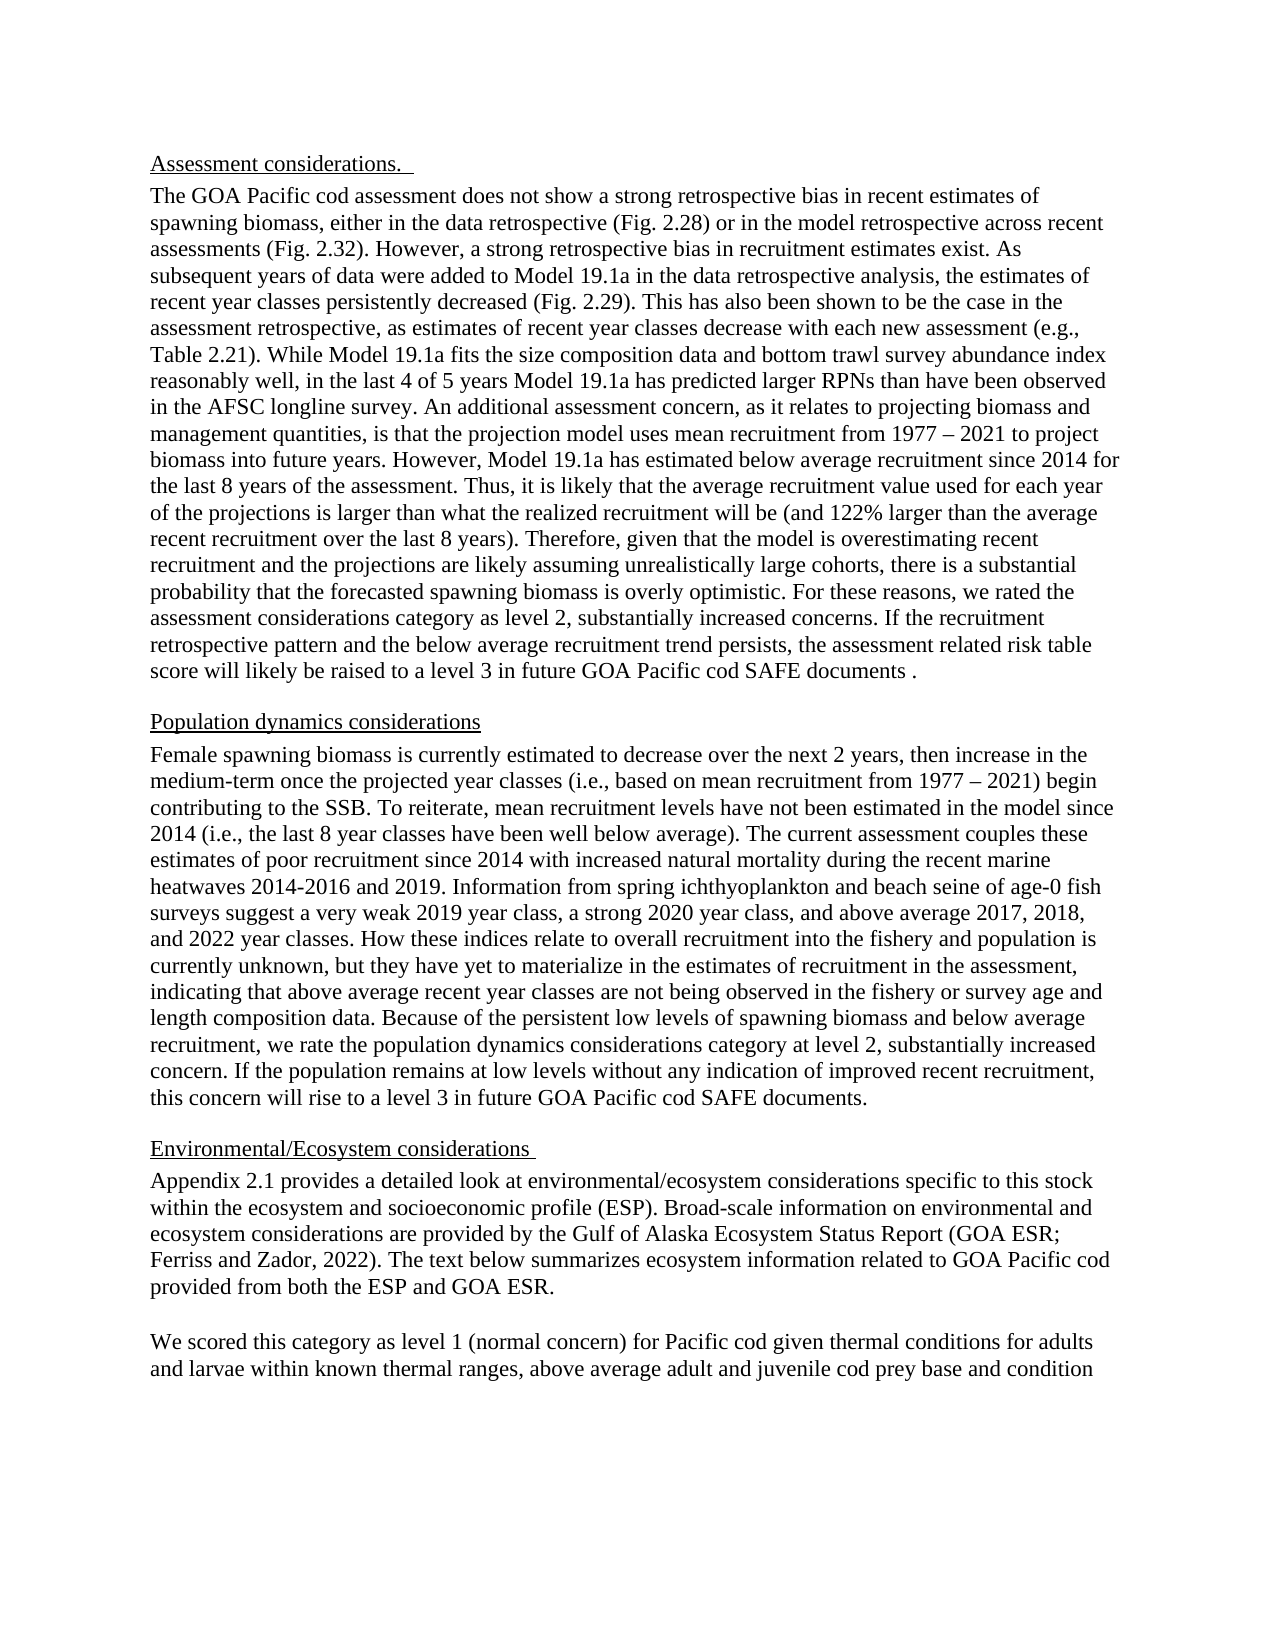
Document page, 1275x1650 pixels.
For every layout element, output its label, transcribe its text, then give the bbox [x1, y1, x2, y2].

text The GOA Pacific cod assessment does not show a strong retrospective bias in recent estimates of spawning biomass, either in the data retrospective (Fig. 2.28) or in the model retrospective across recent assessments (Fig. 2.32). However, a strong retrospective bias in recruitment estimates exist. As subsequent years of data were added to Model 19.1a in the data retrospective analysis, the estimates of recent year classes persistently decreased (Fig. 2.29). This has also been shown to be the case in the assessment retrospective, as estimates of recent year classes decrease with each new assessment (e.g., Table 2.21). While Model 19.1a fits the size composition data and bottom trawl survey abundance index reasonably well, in the last 4 of 5 years Model 19.1a has predicted larger RPNs than have been observed in the AFSC longline survey. An additional assessment concern, as it relates to projecting biomass and management quantities, is that the projection model uses mean recruitment from 1977 – 2021 to project biomass into future years. However, Model 19.1a has estimated below average recruitment since 2014 for the last 8 years of the assessment. Thus, it is likely that the average recruitment value used for each year of the projections is larger than what the realized recruitment will be (and 122% larger than the average recent recruitment over the last 8 years). Therefore, given that the model is overestimating recent recruitment and the projections are likely assuming unrealistically large cohorts, there is a substantial probability that the forecasted spawning biomass is overly optimistic. For these reasons, we rated the assessment considerations category as level 2, substantially increased concerns. If the recruitment retrospective pattern and the below average recruitment trend persists, the assessment related risk table score will likely be raised to a level 3 in future GOA Pacific cod SAFE documents . [150, 183, 1125, 683]
subtitle Environmental/Ecosystem considerations [150, 1135, 1125, 1161]
subtitle Assessment considerations. [150, 150, 1125, 176]
text Appendix 2.1 provides a detailed look at environmental/ecosystem considerations specific to this stock within the ecosystem and socioeconomic profile (ESP). Broad-scale information on environmental and ecosystem considerations are provided by the Gulf of Alaska Ecosystem Status Report (GOA ESR; Ferriss and Zador, 2022). The text below summarizes ecosystem information related to GOA Pacific cod provided from both the ESP and GOA ESR. [150, 1167, 1125, 1299]
subtitle Population dynamics considerations [150, 708, 1125, 735]
text Female spawning biomass is currently estimated to decrease over the next 2 years, then increase in the medium-term once the projected year classes (i.e., based on mean recruitment from 1977 – 2021) begin contributing to the SSB. To reiterate, mean recruitment levels have not been estimated in the model since 2014 (i.e., the last 8 year classes have been well below average). The current assessment couples these estimates of poor recruitment since 2014 with increased natural mortality during the recent marine heatwaves 2014-2016 and 2019. Information from spring ichthyoplankton and beach seine of age-0 fish surveys suggest a very weak 2019 year class, a strong 2020 year class, and above average 2017, 2018, and 2022 year classes. How these indices relate to overall recruitment into the fishery and population is currently unknown, but they have yet to materialize in the estimates of recruitment in the assessment, indicating that above average recent year classes are not being observed in the fishery or survey age and length composition data. Because of the persistent low levels of spawning biomass and below average recruitment, we rate the population dynamics considerations category at level 2, substantially increased concern. If the population remains at low levels without any indication of improved recent recruitment, this concern will rise to a level 3 in future GOA Pacific cod SAFE documents. [150, 741, 1125, 1110]
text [150, 1328, 1125, 1381]
